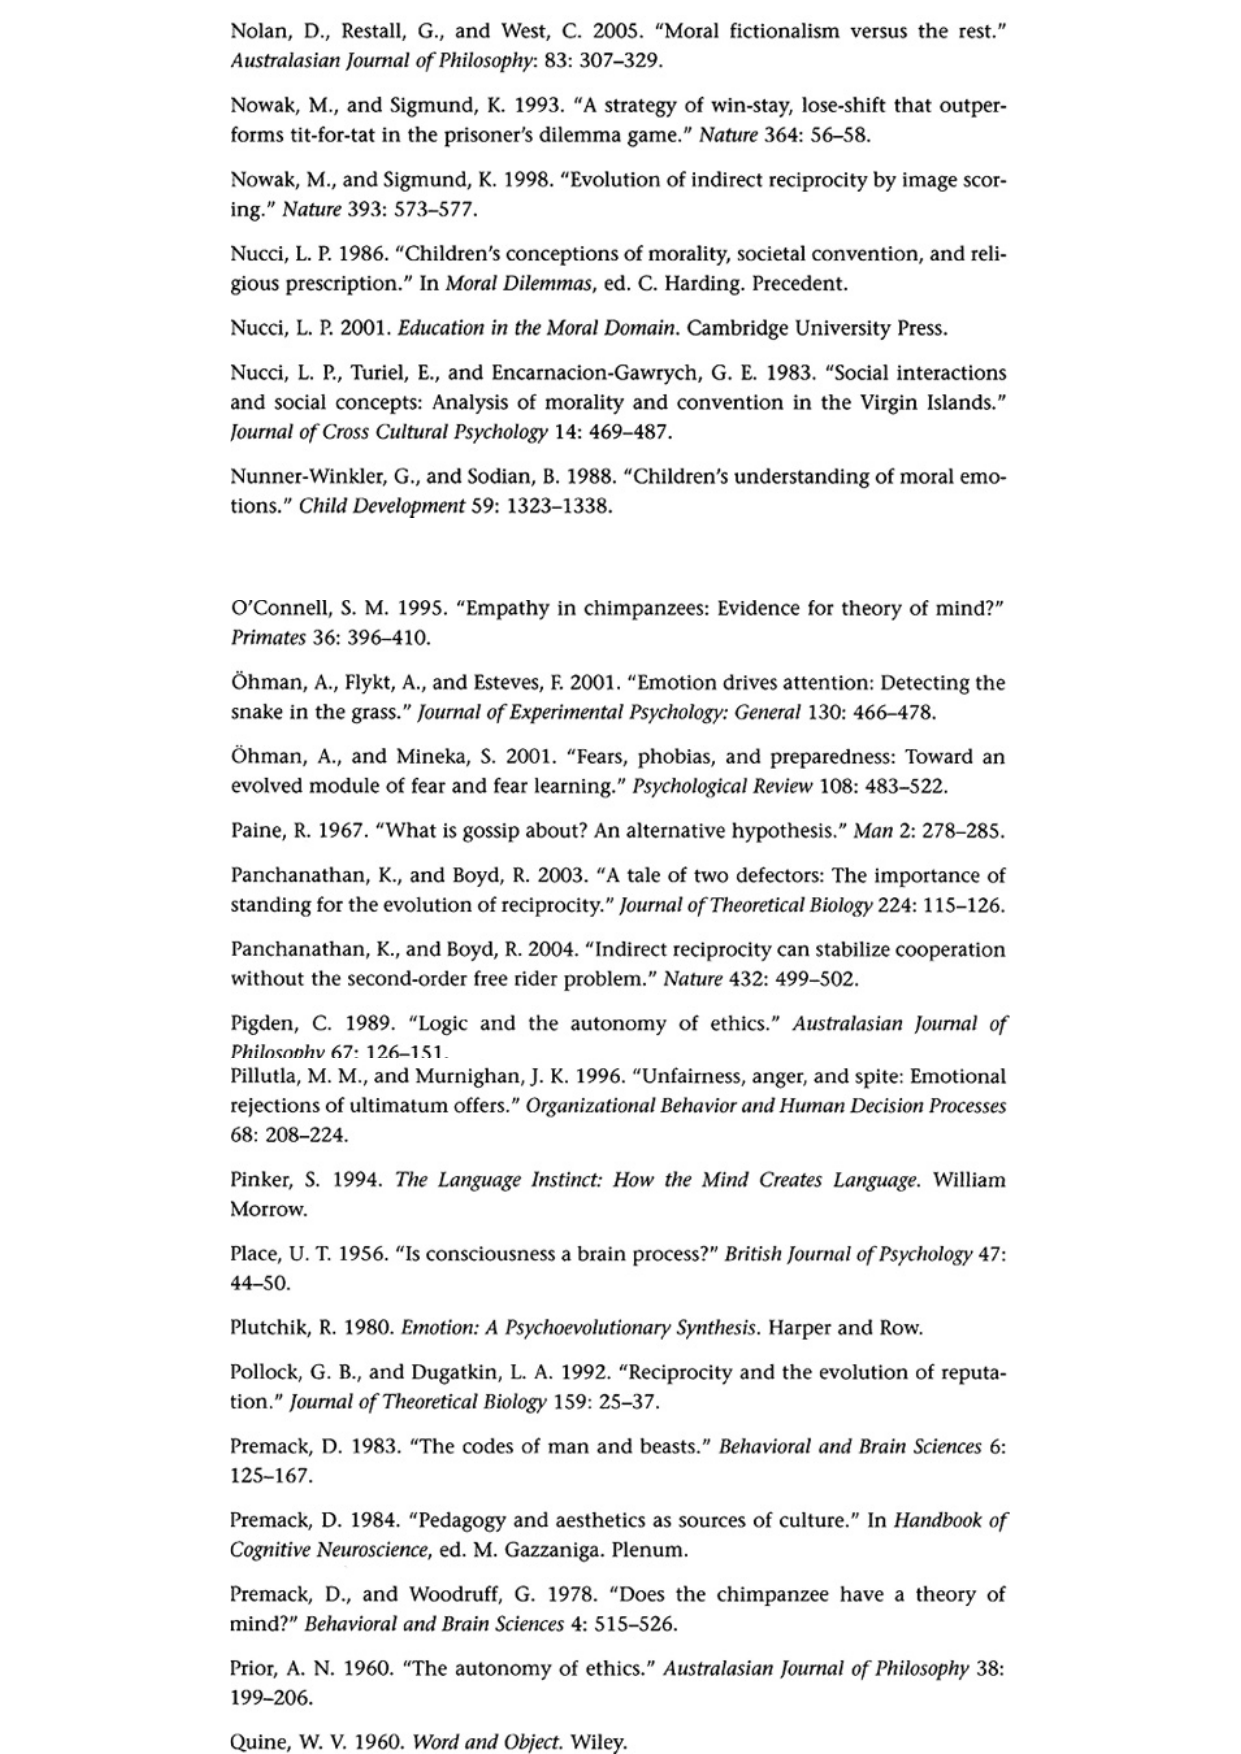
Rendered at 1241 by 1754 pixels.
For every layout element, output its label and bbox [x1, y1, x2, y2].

picture [230, 15, 1010, 518]
picture [230, 600, 1010, 1754]
